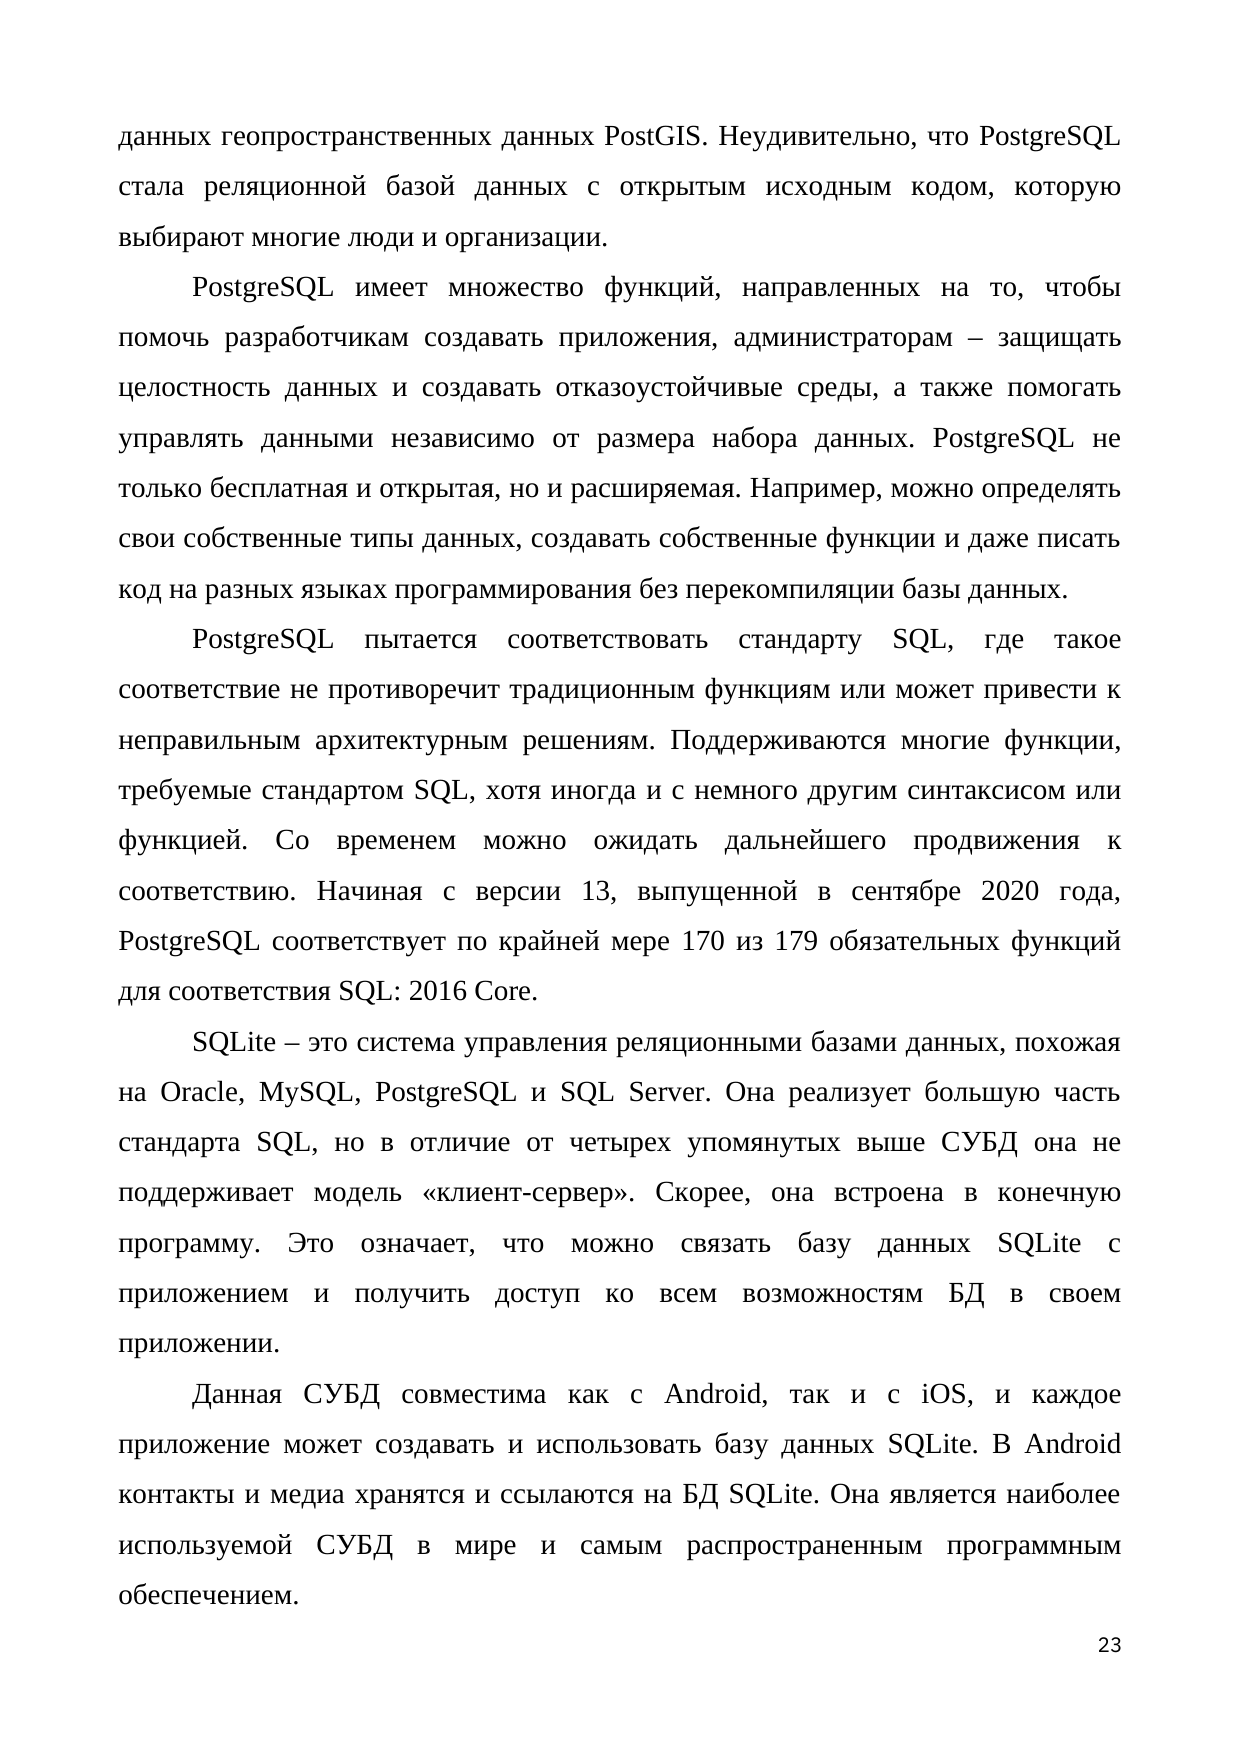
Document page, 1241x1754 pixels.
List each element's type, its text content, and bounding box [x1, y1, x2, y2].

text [118, 118, 1122, 252]
text Данная СУБД совместима как с Android, так и с iOS, и каждое приложение может создавать и использовать базу данных SQLite. В Android контакты и медиа хранятся и ссылаются на БД SQLite. Она является наиболее используемой СУБД в мире и самым распространенным программным обеспечением. [118, 1376, 1122, 1611]
text PostgreSQL пытается соответствовать стандарту SQL, где такое соответствие не противоречит традиционным функциям или может привести к неправильным архитектурным решениям. Поддерживаются многие функции, требуемые стандартом SQL, хотя иногда и с немного другим синтаксисом или функцией. Со временем можно ожидать дальнейшего продвижения к соответствию. Начиная с версии 13, выпущенной в сентябре 2020 года, PostgreSQL соответствует по крайней мере 170 из 179 обязательных функций для соответствия SQL: 2016 Core. [118, 621, 1122, 1007]
text SQLite – это система управления реляционными базами данных, похожая на Oracle, MySQL, PostgreSQL и SQL Server. Она реализует большую часть стандарта SQL, но в отличие от четырех упомянутых выше СУБД она не поддерживает модель «клиент-сервер». Скорее, она встроена в конечную программу. Это означает, что можно связать базу данных SQLite с приложением и получить доступ ко всем возможностям БД в своем приложении. [118, 1024, 1122, 1359]
text PostgreSQL имеет множество функций, направленных на то, чтобы помочь разработчикам создавать приложения, администраторам – защищать целостность данных и создавать отказоустойчивые среды, а также помогать управлять данными независимо от размера набора данных. PostgreSQL не только бесплатная и открытая, но и расширяемая. Например, можно определять свои собственные типы данных, создавать собственные функции и даже писать код на разных языках программирования без перекомпиляции базы данных. [118, 269, 1122, 604]
